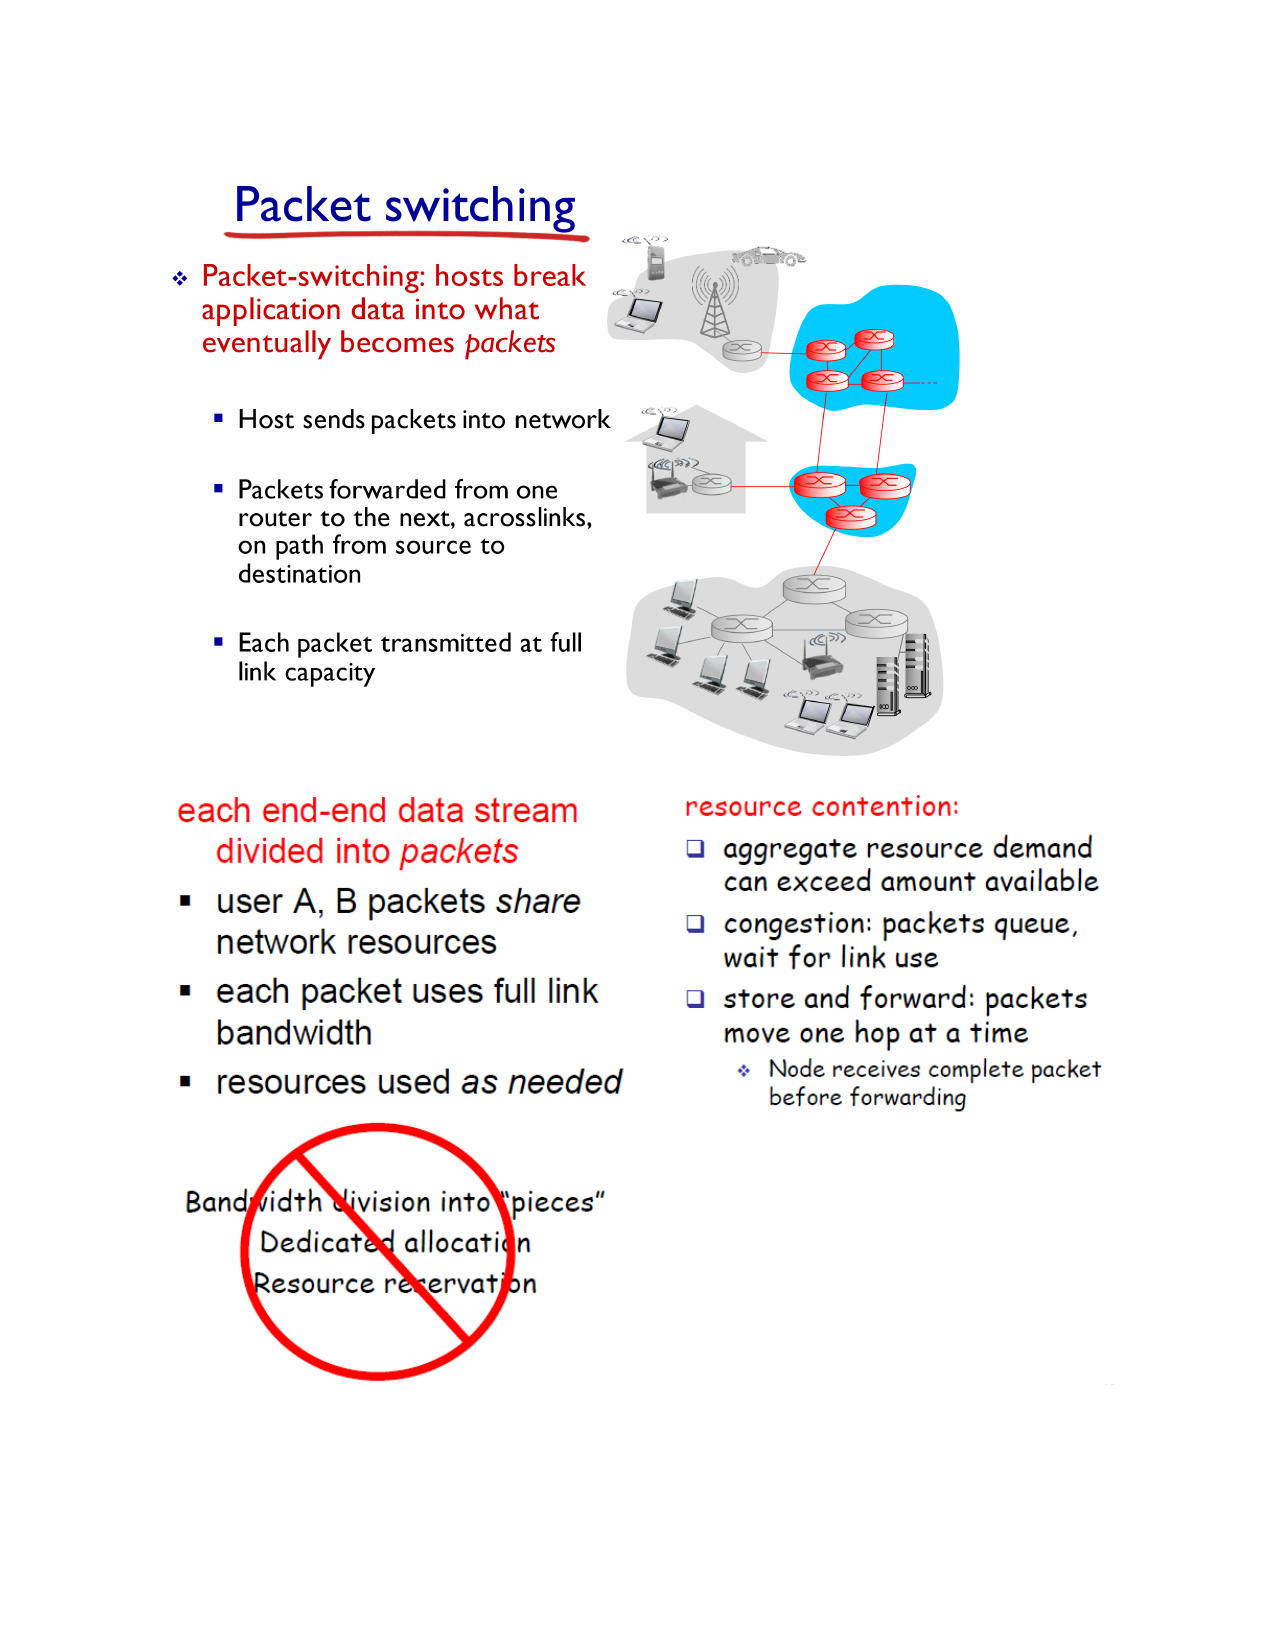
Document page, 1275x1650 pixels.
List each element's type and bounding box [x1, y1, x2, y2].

picture [150, 150, 977, 770]
